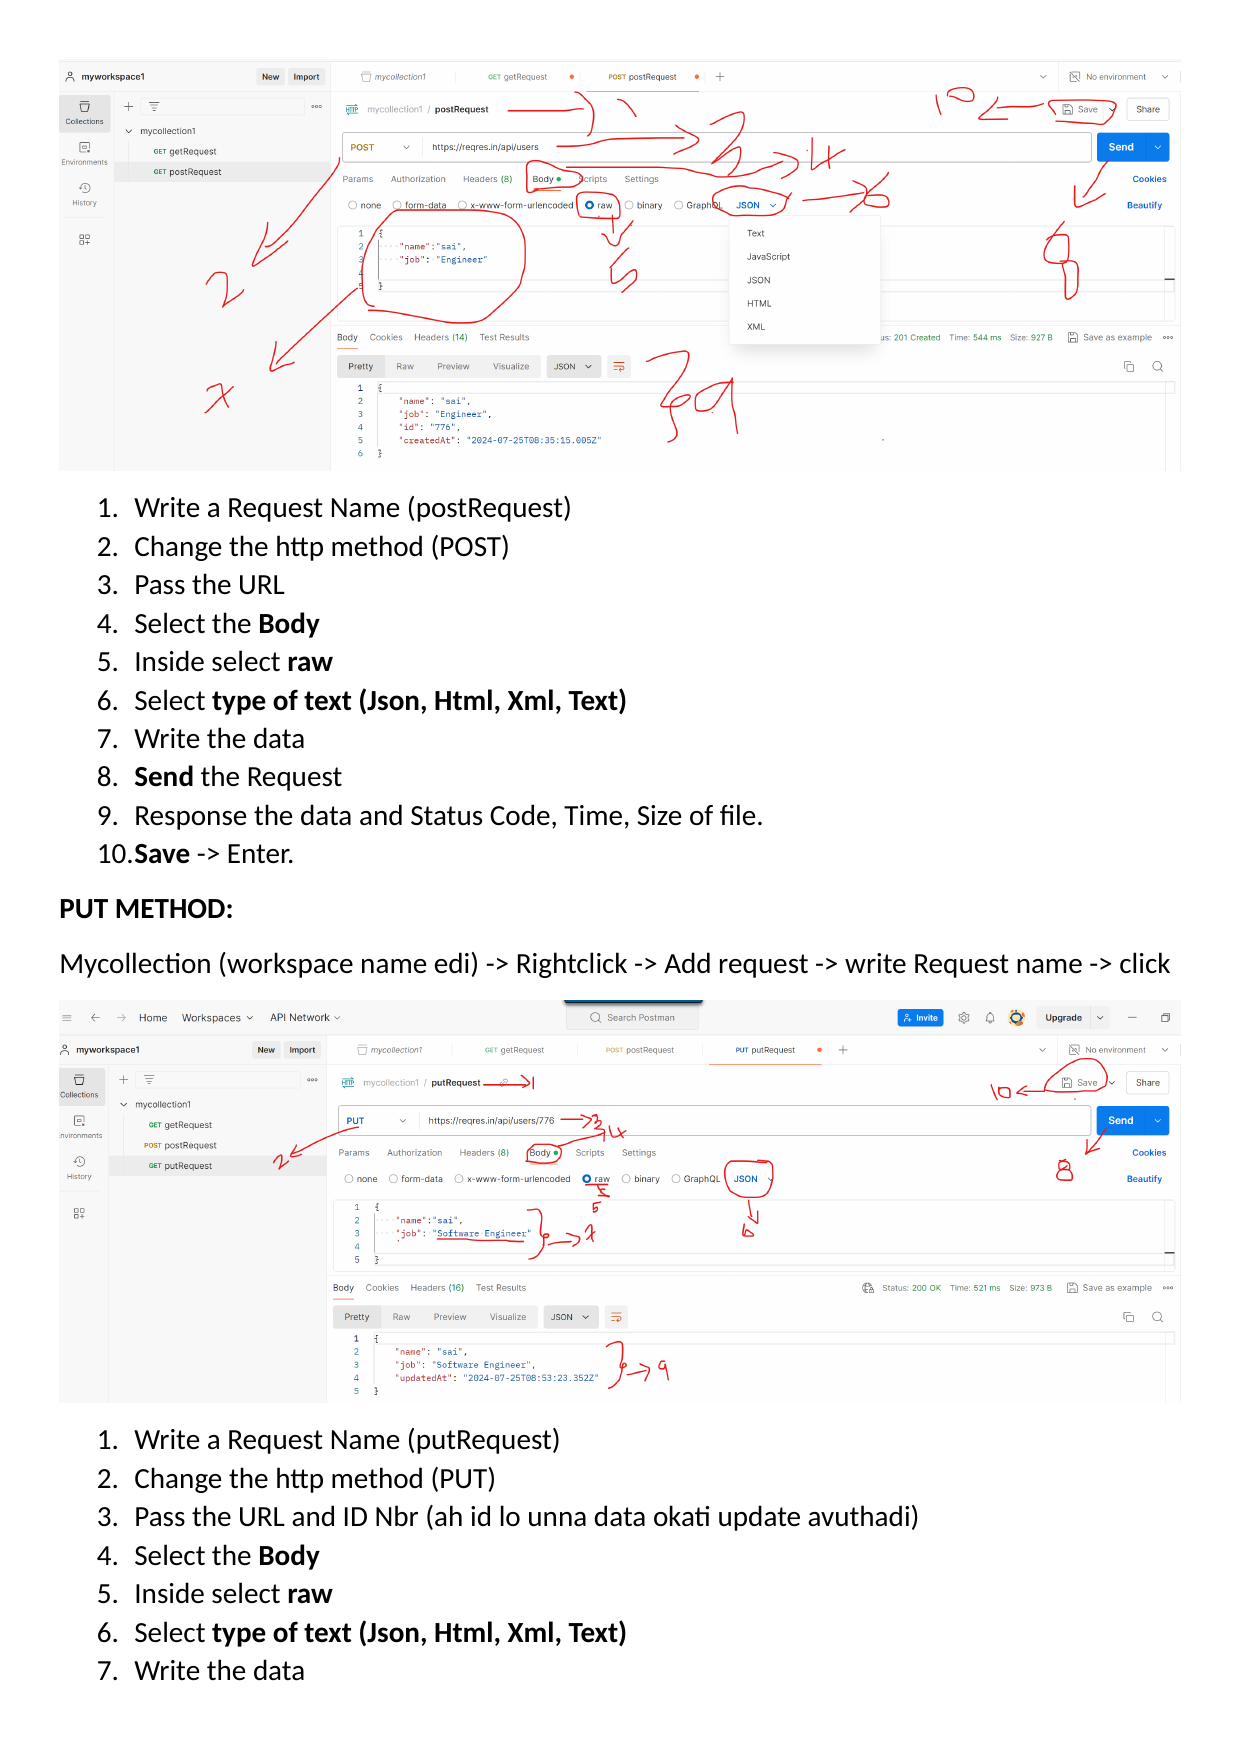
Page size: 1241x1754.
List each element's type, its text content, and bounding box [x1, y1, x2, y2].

text Mycollection (workspace name edi) -> Rightclick -> Add request -> write Request name -> click [59, 946, 1181, 981]
list Select the Body [97, 605, 1181, 640]
list Inside select raw [97, 643, 1181, 679]
list Change the http method (PUT) [97, 1460, 1181, 1496]
list Write the data [97, 1652, 1181, 1688]
text PUT METHOD: [59, 890, 1181, 926]
list Inside select raw [97, 1575, 1181, 1611]
list Select type of text (Json, Html, Xml, Text) [97, 1614, 1181, 1649]
picture [59, 59, 1182, 471]
list Response the data and Status Code, Time, Size of file. [97, 797, 1181, 832]
list Write a Request Name (putRequest) [97, 1421, 1181, 1457]
list Write a Request Name (postRequest) [97, 489, 1181, 525]
list Write the data [97, 720, 1181, 756]
list Pass the URL and ID Nbr (ah id lo unna data okati update avuthadi) [97, 1498, 1181, 1534]
list Pass the URL [97, 566, 1181, 602]
list Change the http method (POST) [97, 528, 1181, 563]
list Select type of text (Json, Html, Xml, Text) [97, 682, 1181, 717]
list Select the Body [97, 1537, 1181, 1572]
list Save -> Enter. [97, 835, 1181, 871]
list Send the Request [97, 758, 1181, 794]
picture [59, 1000, 1182, 1403]
